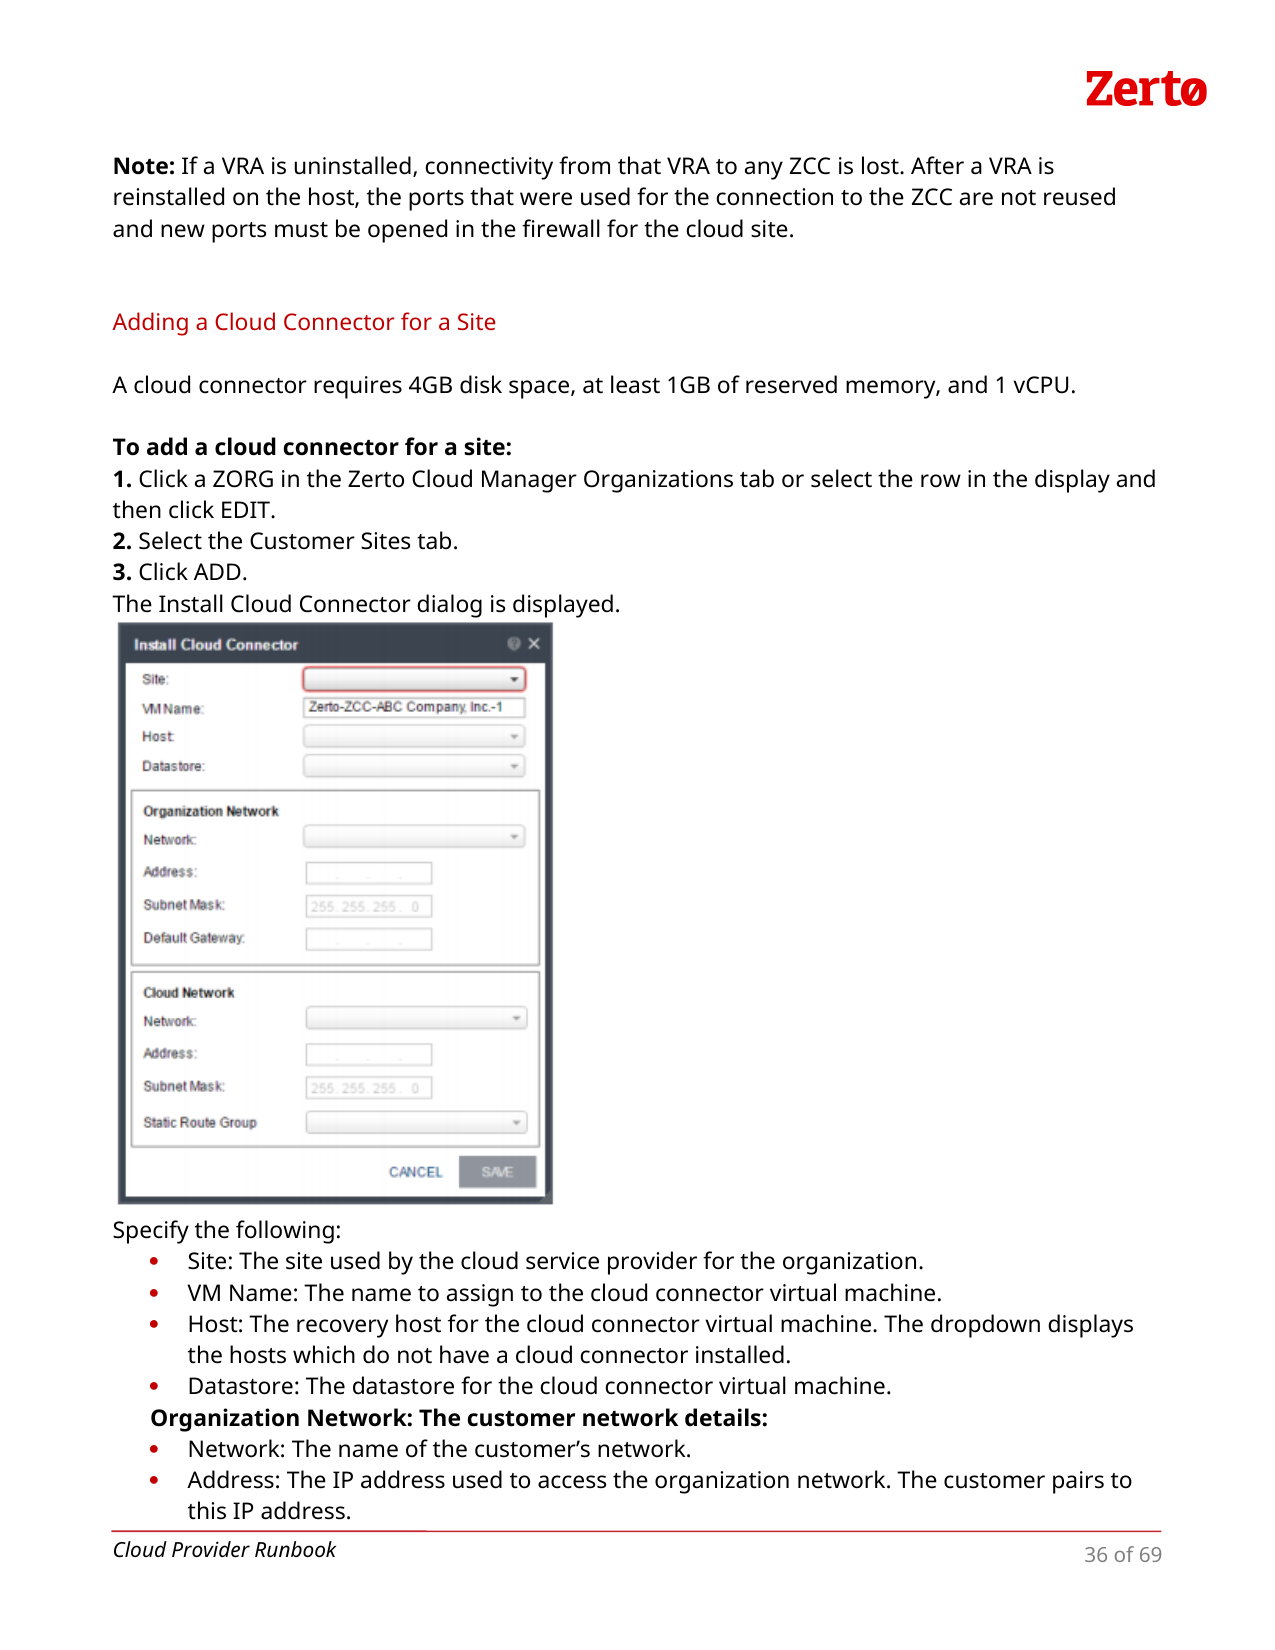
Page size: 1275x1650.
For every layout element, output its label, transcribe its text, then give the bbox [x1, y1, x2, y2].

text Adding a Cloud Connector for a Site [112, 306, 1162, 337]
picture [112, 618, 561, 1214]
text The Install Cloud Connector dialog is displayed. [112, 587, 1162, 619]
list Datastore: The datastore for the cloud connector virtual machine. [150, 1370, 1162, 1402]
picture [1086, 71, 1207, 106]
list Site: The site used by the cloud service provider for the organization. [150, 1245, 1162, 1277]
text 1. Click a ZORG in the Zerto Cloud Manager Organizations tab or select the row in the display and then click EDIT. [112, 462, 1162, 525]
text To add a cloud connector for a site: [112, 431, 1162, 462]
text Specify the following: [112, 1214, 1162, 1245]
list Host: The recovery host for the cloud connector virtual machine. The dropdown displays the hosts which do not have a cloud connector installed. [150, 1308, 1162, 1370]
text 3. Click ADD. [112, 556, 1162, 587]
text Organization Network: The customer network details: [150, 1402, 1162, 1433]
list VM Name: The name to assign to the cloud connector virtual machine. [150, 1277, 1162, 1308]
text 2. Select the Customer Sites tab. [112, 525, 1162, 556]
list Network: The name of the customer’s network. [150, 1433, 1162, 1464]
text Note: If a VRA is uninstalled, connectivity from that VRA to any ZCC is lost. After a VRA is reinstalled on the host, the ports that were used for the connection to the ZCC are not reused and new ports must be opened in the firewall for the cloud site. [112, 150, 1162, 244]
list Address: The IP address used to access the organization network. The customer pairs to this IP address. [150, 1464, 1162, 1527]
text A cloud connector requires 4GB disk space, at least 1GB of reserved memory, and 1 vCPU. [112, 369, 1162, 400]
